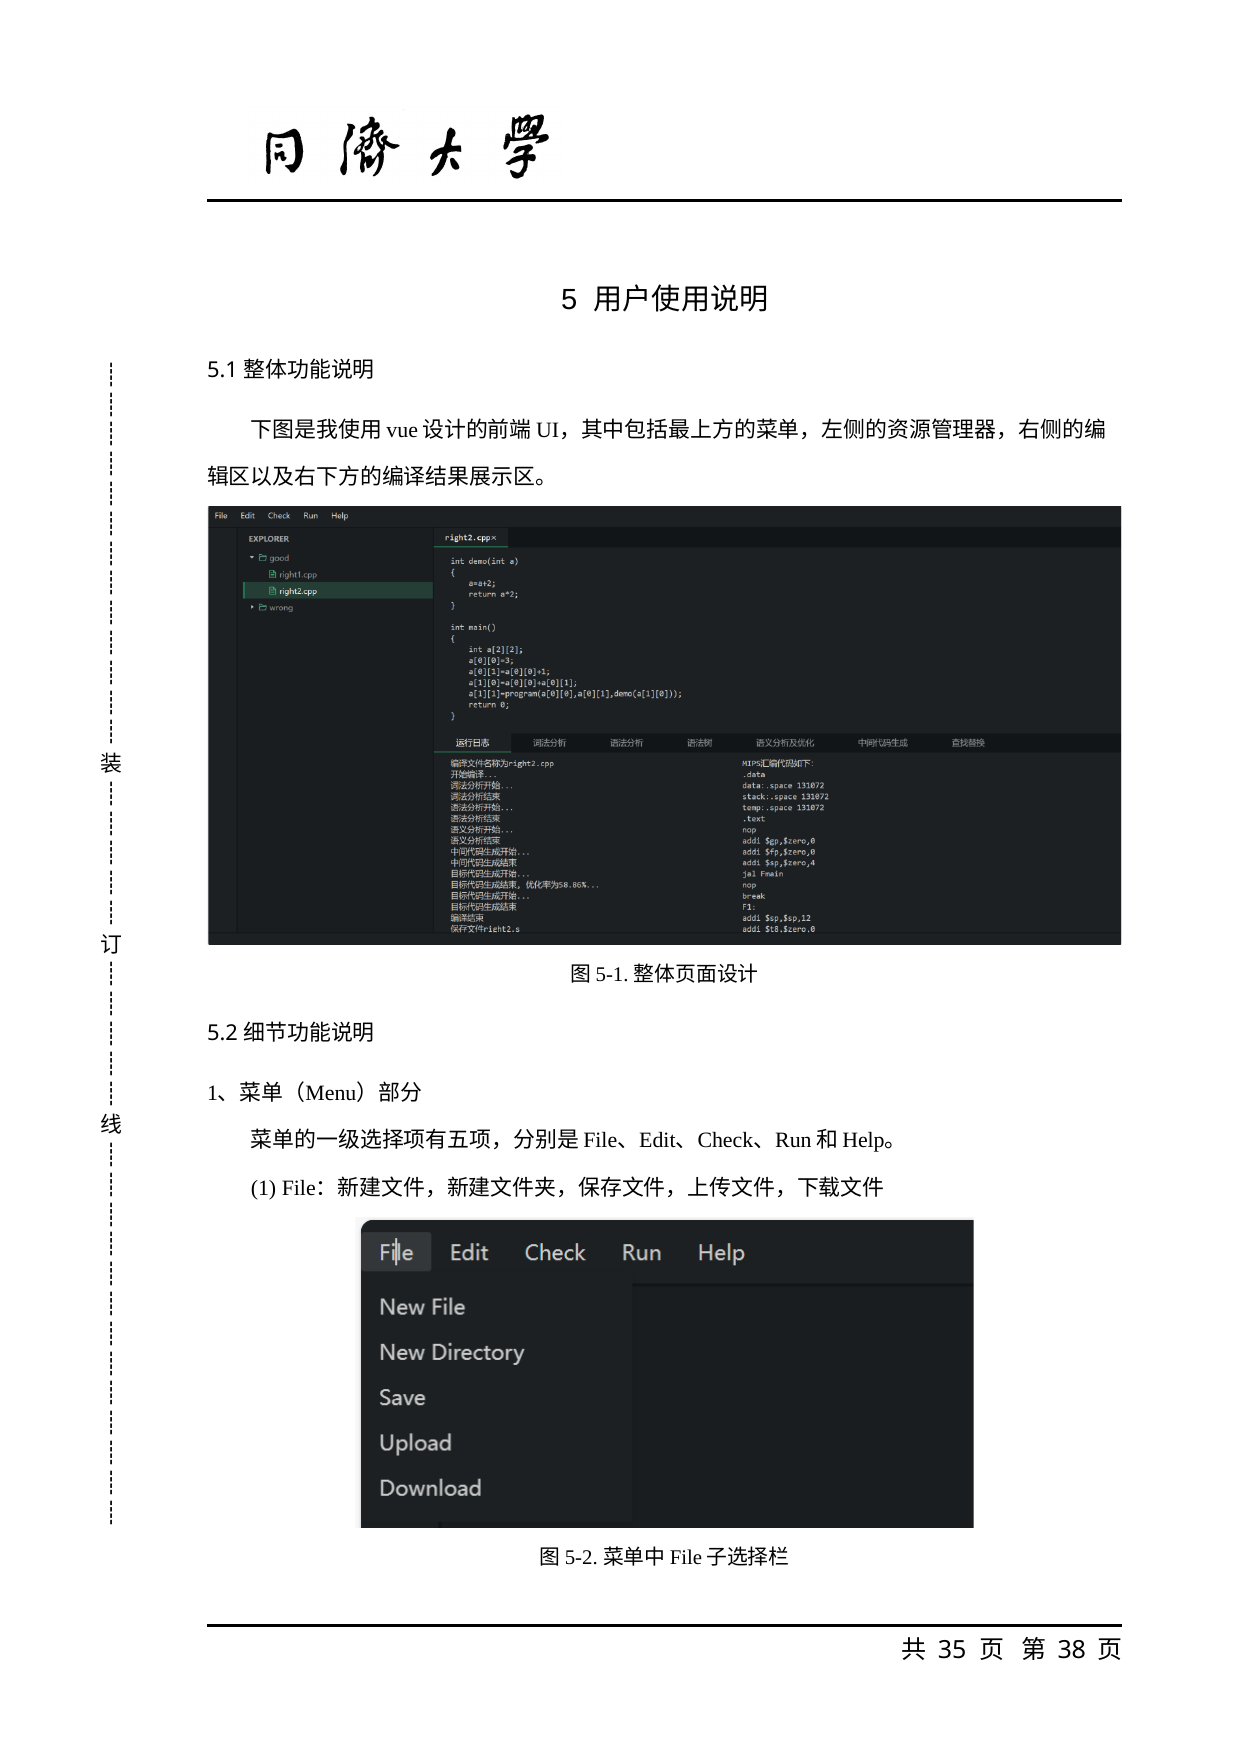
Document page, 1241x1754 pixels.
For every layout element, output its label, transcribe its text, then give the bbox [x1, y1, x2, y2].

list 菜单的一级选择项有五项，分别是File、Edit、Check、Run和Help。 [207, 1122, 1122, 1154]
list 图5-1. 整体页面设计 [207, 957, 1122, 987]
picture [206, 506, 1122, 945]
list File：新建文件，新建文件夹，保存文件，上传文件，下载文件 [207, 1170, 1122, 1201]
list 图5-2. 菜单中File子选择栏 [207, 1540, 1122, 1570]
picture [244, 106, 567, 185]
subtitle 5 用户使用说明 [207, 276, 1122, 318]
picture [355, 1217, 974, 1528]
list 1、菜单（Menu）部分 [207, 1075, 1122, 1106]
subtitle 5.2 细节功能说明 [207, 1015, 1122, 1046]
list 下图是我使用vue设计的前端UI，其中包括最上方的菜单，左侧的资源管理器，右侧的编辑区以及右下方的编译结果展示区。 [207, 412, 1122, 491]
subtitle 5.1 整体功能说明 [207, 352, 1122, 383]
